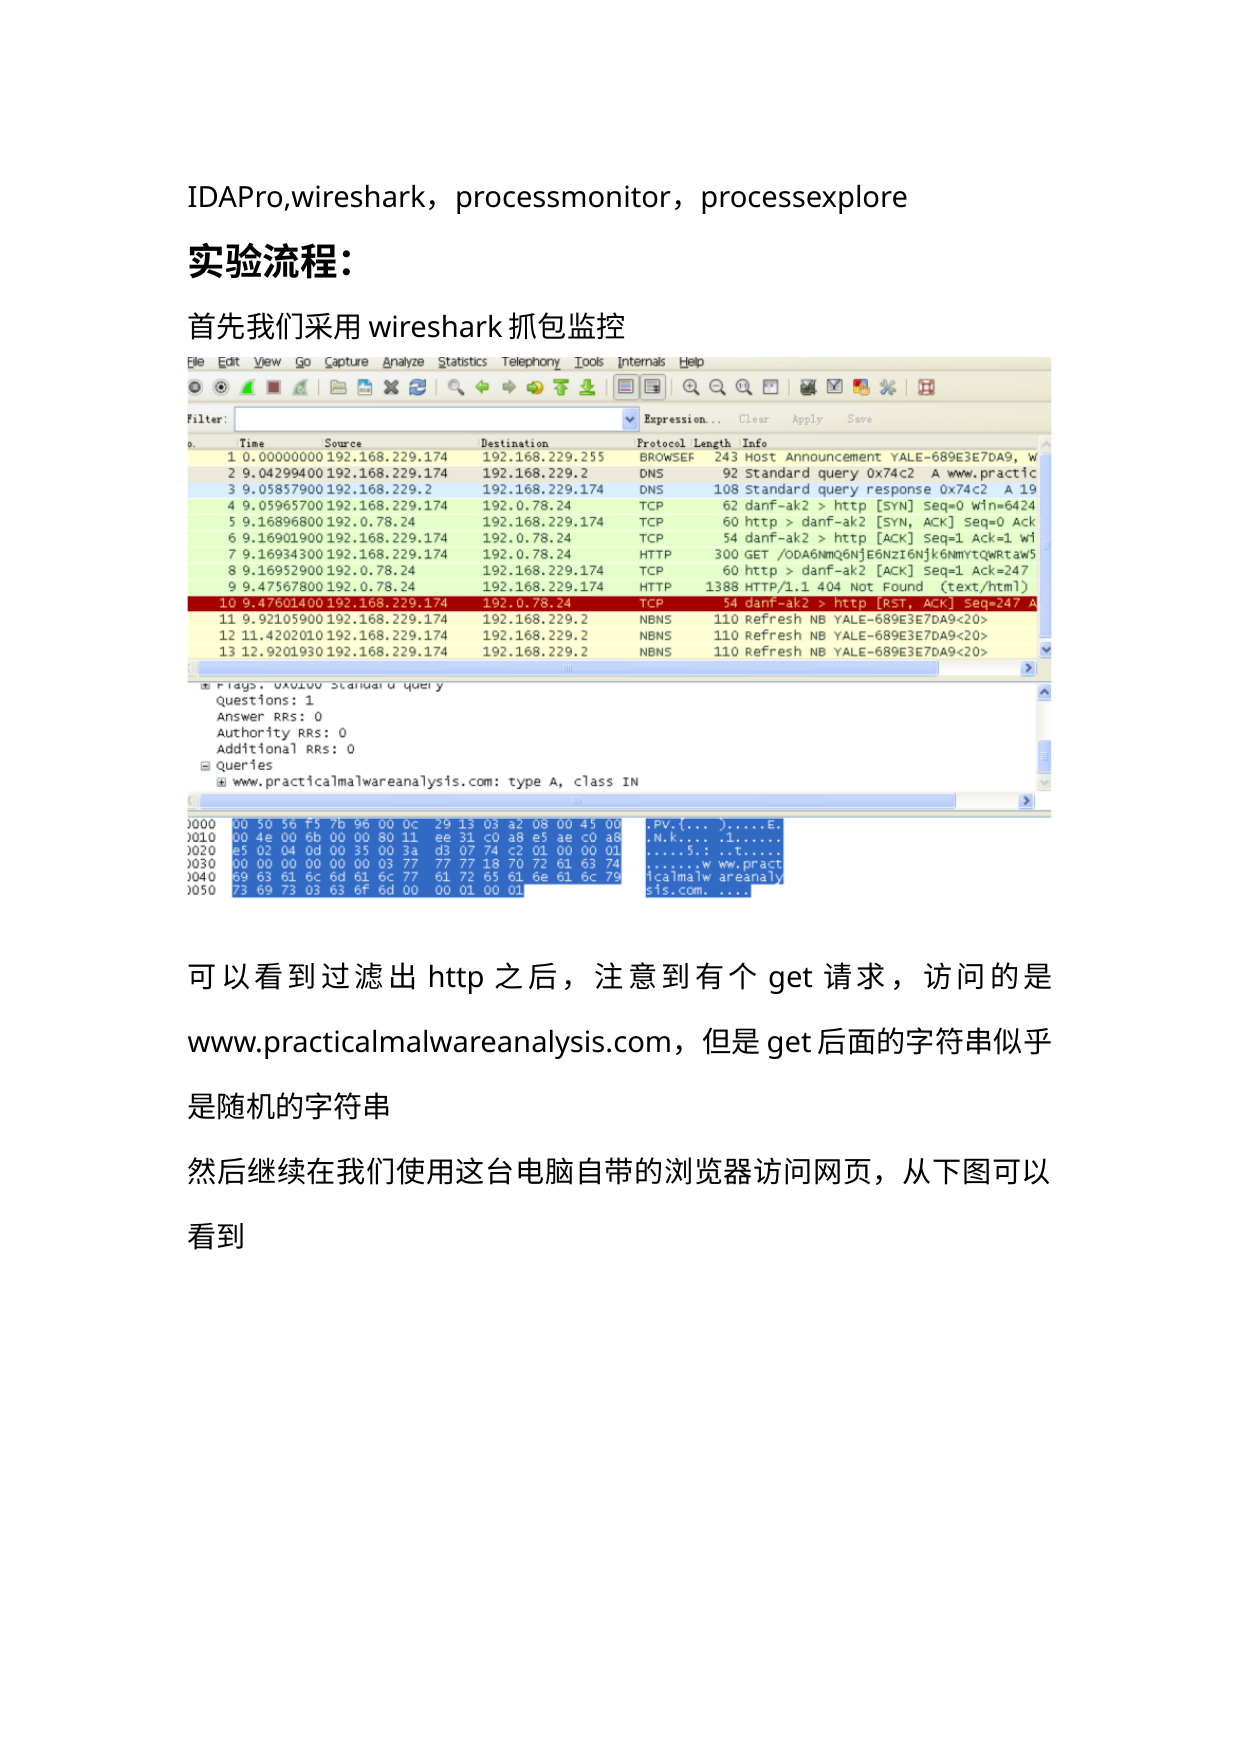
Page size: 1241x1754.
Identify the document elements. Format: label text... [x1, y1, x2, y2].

list 可以看到过滤出http之后，注意到有个get请求，访问的是www.practicalmalwareanalysis.com，但是get后面的字符串似乎是随机的字符串 [187, 942, 1053, 1137]
list 然后继续在我们使用这台电脑自带的浏览器访问网页，从下图可以看到 [187, 1137, 1053, 1267]
list 实验流程： 首先我们采用wireshark抓包监控 [187, 227, 1053, 357]
picture [187, 357, 1052, 931]
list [187, 162, 1053, 227]
